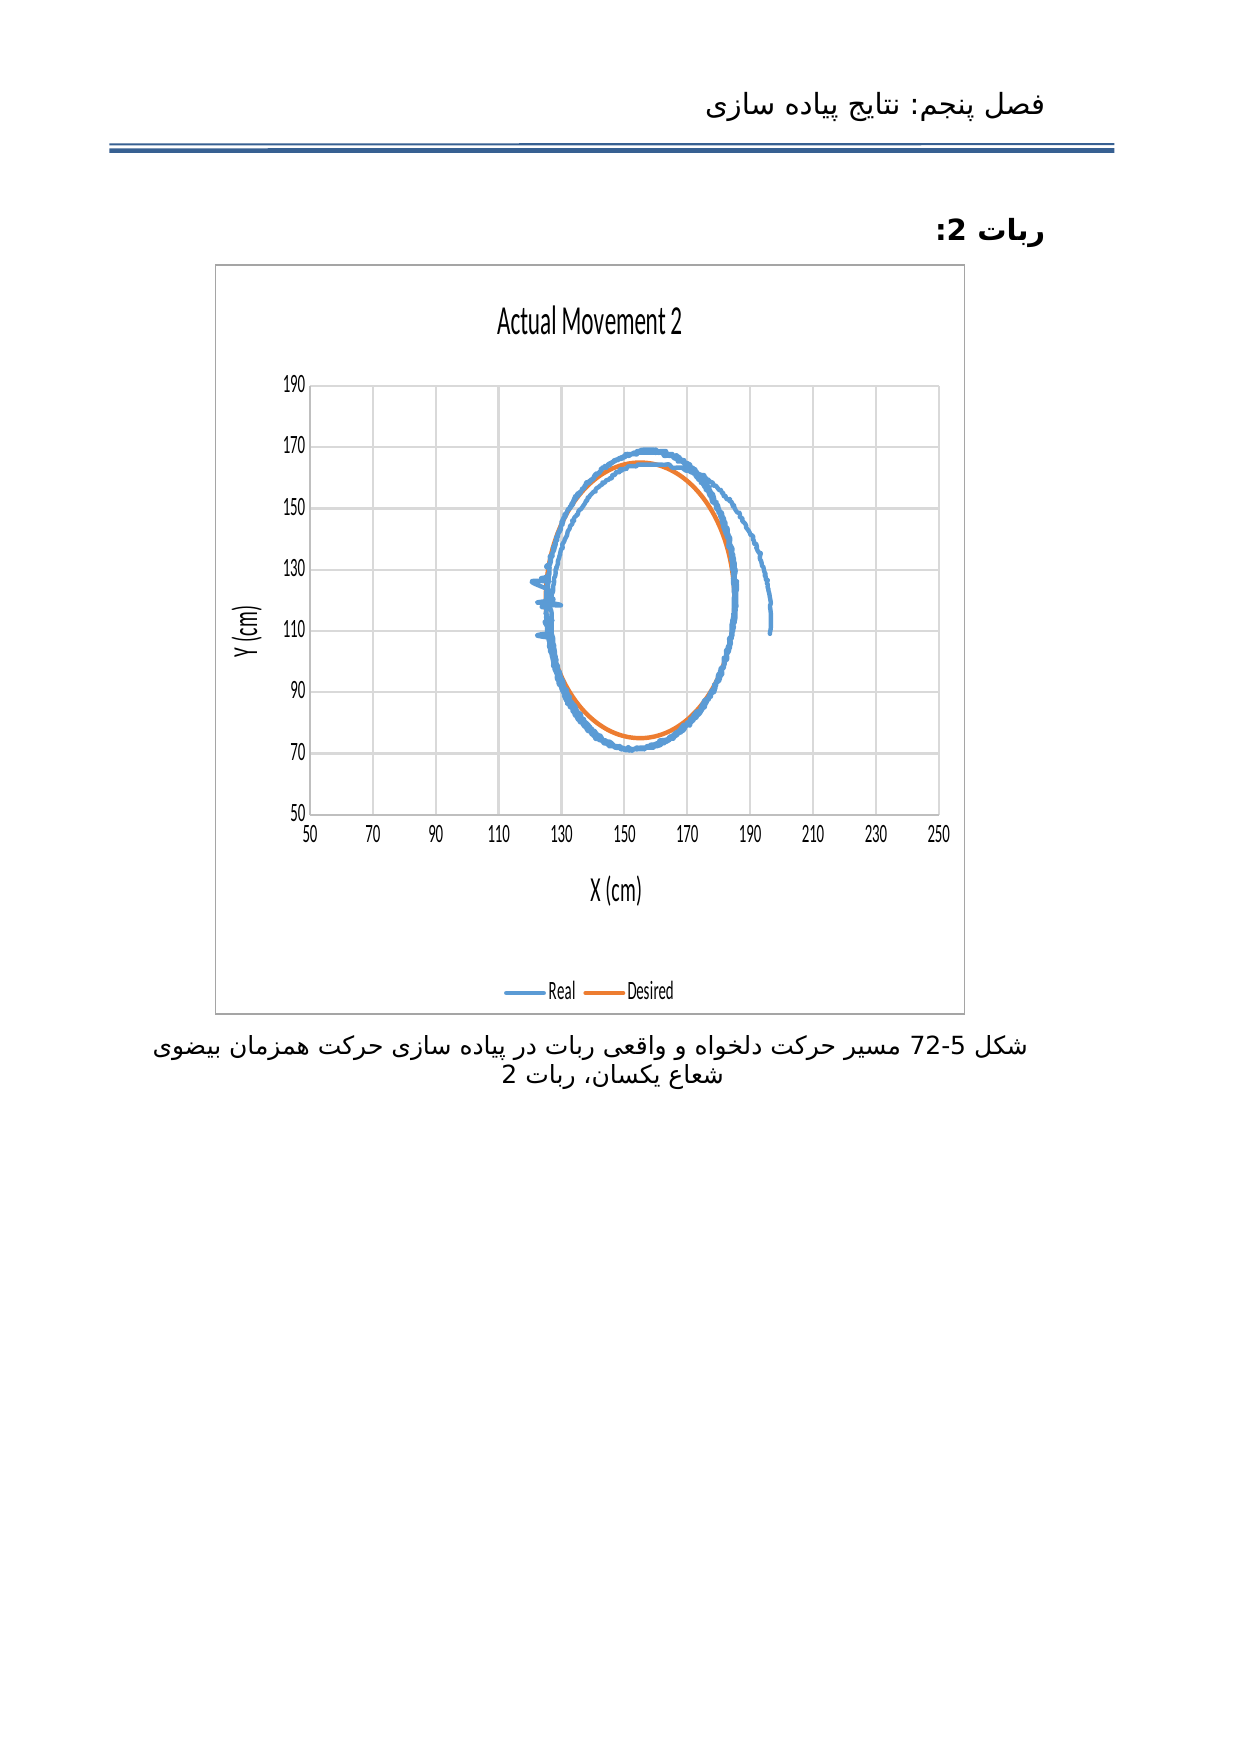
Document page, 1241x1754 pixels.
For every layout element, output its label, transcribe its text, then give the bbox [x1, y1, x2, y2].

text ربات 2: [135, 213, 1090, 247]
